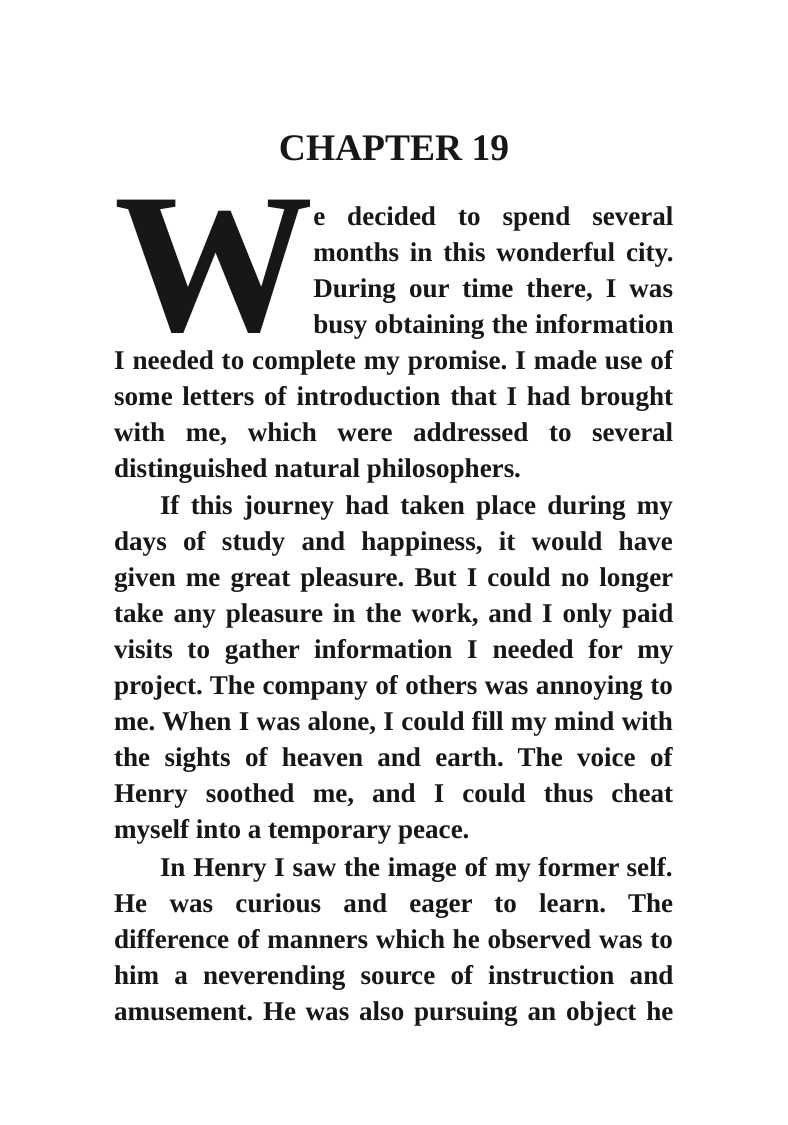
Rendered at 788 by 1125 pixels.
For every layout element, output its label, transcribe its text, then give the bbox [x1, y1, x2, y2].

text If this journey had taken place during my days of study and happiness, it would have given me great pleasure. But I could no longer take any pleasure in the work, and I only paid visits to gather information I needed for my project. The company of others was annoying to me. When I was alone, I could fill my mind with the sights of heaven and earth. The voice of Henry soothed me, and I could thus cheat myself into a temporary peace. [114, 489, 674, 845]
text e decided to spend several months in this wonderful city. During our time there, I was busy obtaining the information I needed to complete my promise. I made use of some letters of introduction that I had brought with me, which were addressed to several distinguished natural philosophers. [114, 200, 674, 483]
subtitle CHAPTER 19 [115, 125, 672, 168]
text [114, 851, 674, 1026]
